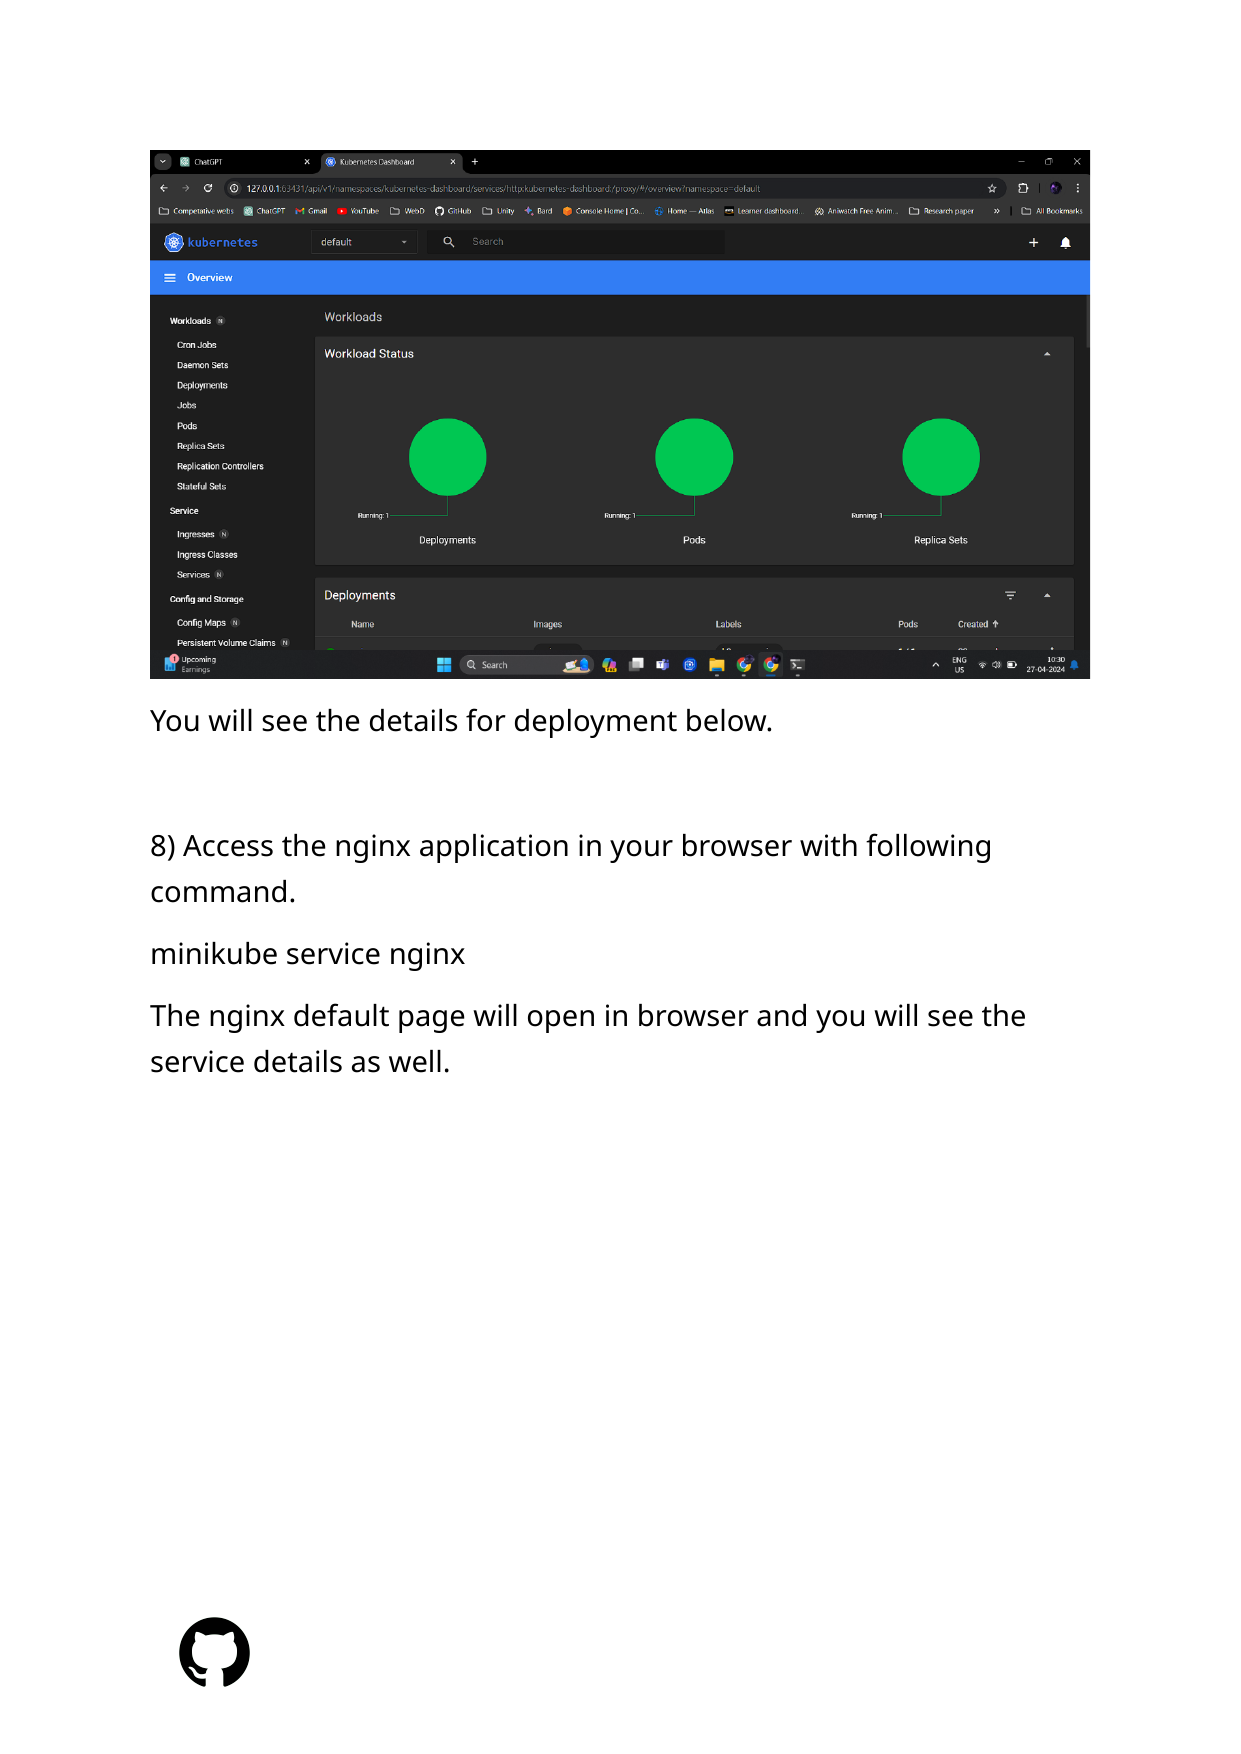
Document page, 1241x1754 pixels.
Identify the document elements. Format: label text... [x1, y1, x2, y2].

picture [150, 150, 1091, 679]
text minikube service nginx [150, 933, 1090, 973]
text 8) Access the nginx application in your browser with following command. [150, 825, 1090, 911]
text The nginx default page will open in browser and you will see the service details as well. [150, 995, 1090, 1081]
picture [151, 1616, 278, 1688]
text You will see the details for deployment below. [150, 701, 1090, 740]
